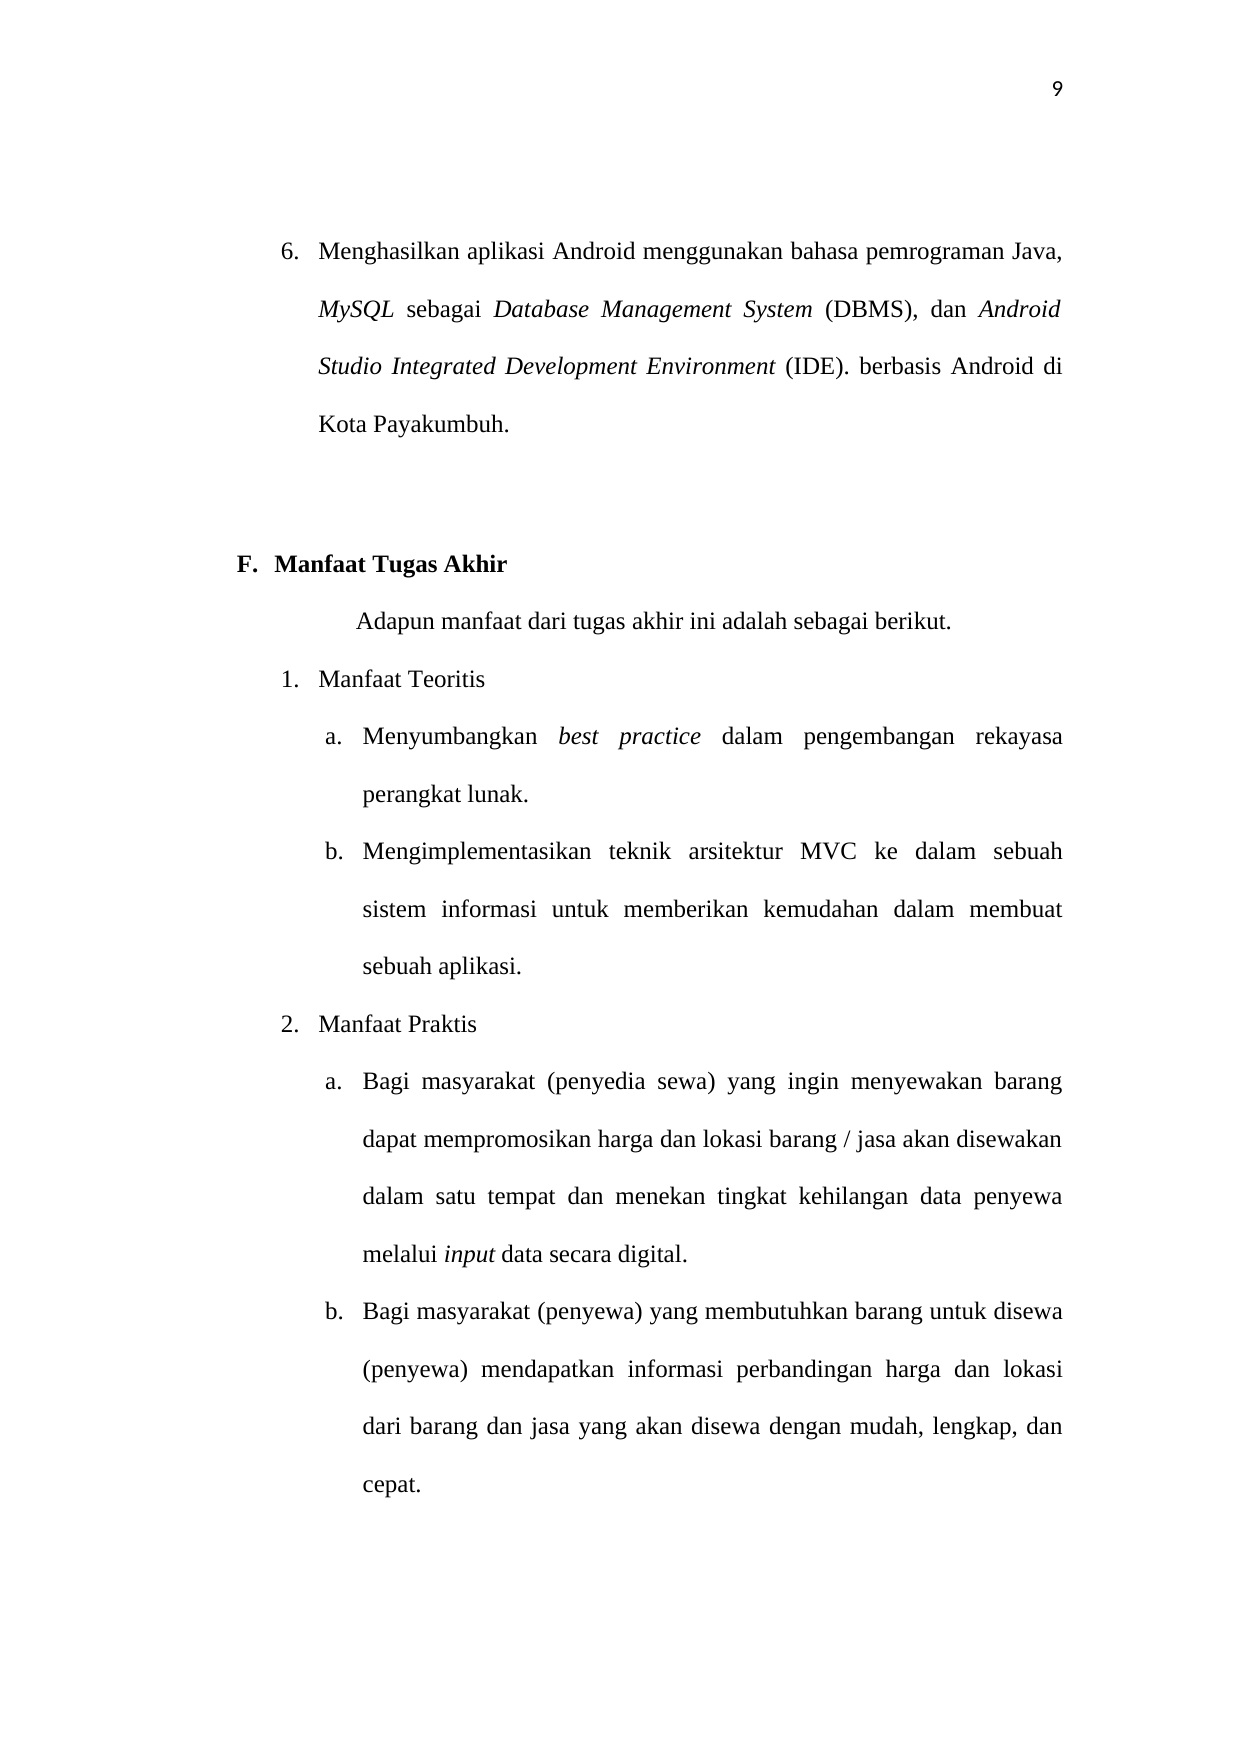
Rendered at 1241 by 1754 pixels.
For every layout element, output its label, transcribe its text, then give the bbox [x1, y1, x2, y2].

list Menghasilkan aplikasi Android menggunakan bahasa pemrograman Java, MySQL sebagai Database Management System (DBMS), dan Android Studio Integrated Development Environment (IDE). berbasis Android di Kota Payakumbuh. [281, 236, 1063, 437]
list Bagi masyarakat (penyedia sewa) yang ingin menyewakan barang dapat mempromosikan harga dan lokasi barang / jasa akan disewakan dalam satu tempat dan menekan tingkat kehilangan data penyewa melalui input data secara digital. [325, 1066, 1063, 1267]
list Adapun manfaat dari tugas akhir ini adalah sebagai berikut. [281, 606, 1063, 635]
list Menyumbangkan best practice dalam pengembangan rekayasa perangkat lunak. [325, 721, 1063, 807]
list Mengimplementasikan teknik arsitektur MVC ke dalam sebuah sistem informasi untuk memberikan kemudahan dalam membuat sebuah aplikasi. [325, 836, 1063, 980]
list Bagi masyarakat (penyewa) yang membutuhkan barang untuk disewa (penyewa) mendapatkan informasi perbandingan harga dan lokasi dari barang dan jasa yang akan disewa dengan mudah, lengkap, dan cepat. [325, 1296, 1063, 1497]
subtitle Manfaat Tugas Akhir [237, 549, 1063, 577]
list Manfaat Teoritis [281, 664, 1063, 692]
list Manfaat Praktis [281, 1009, 1063, 1037]
